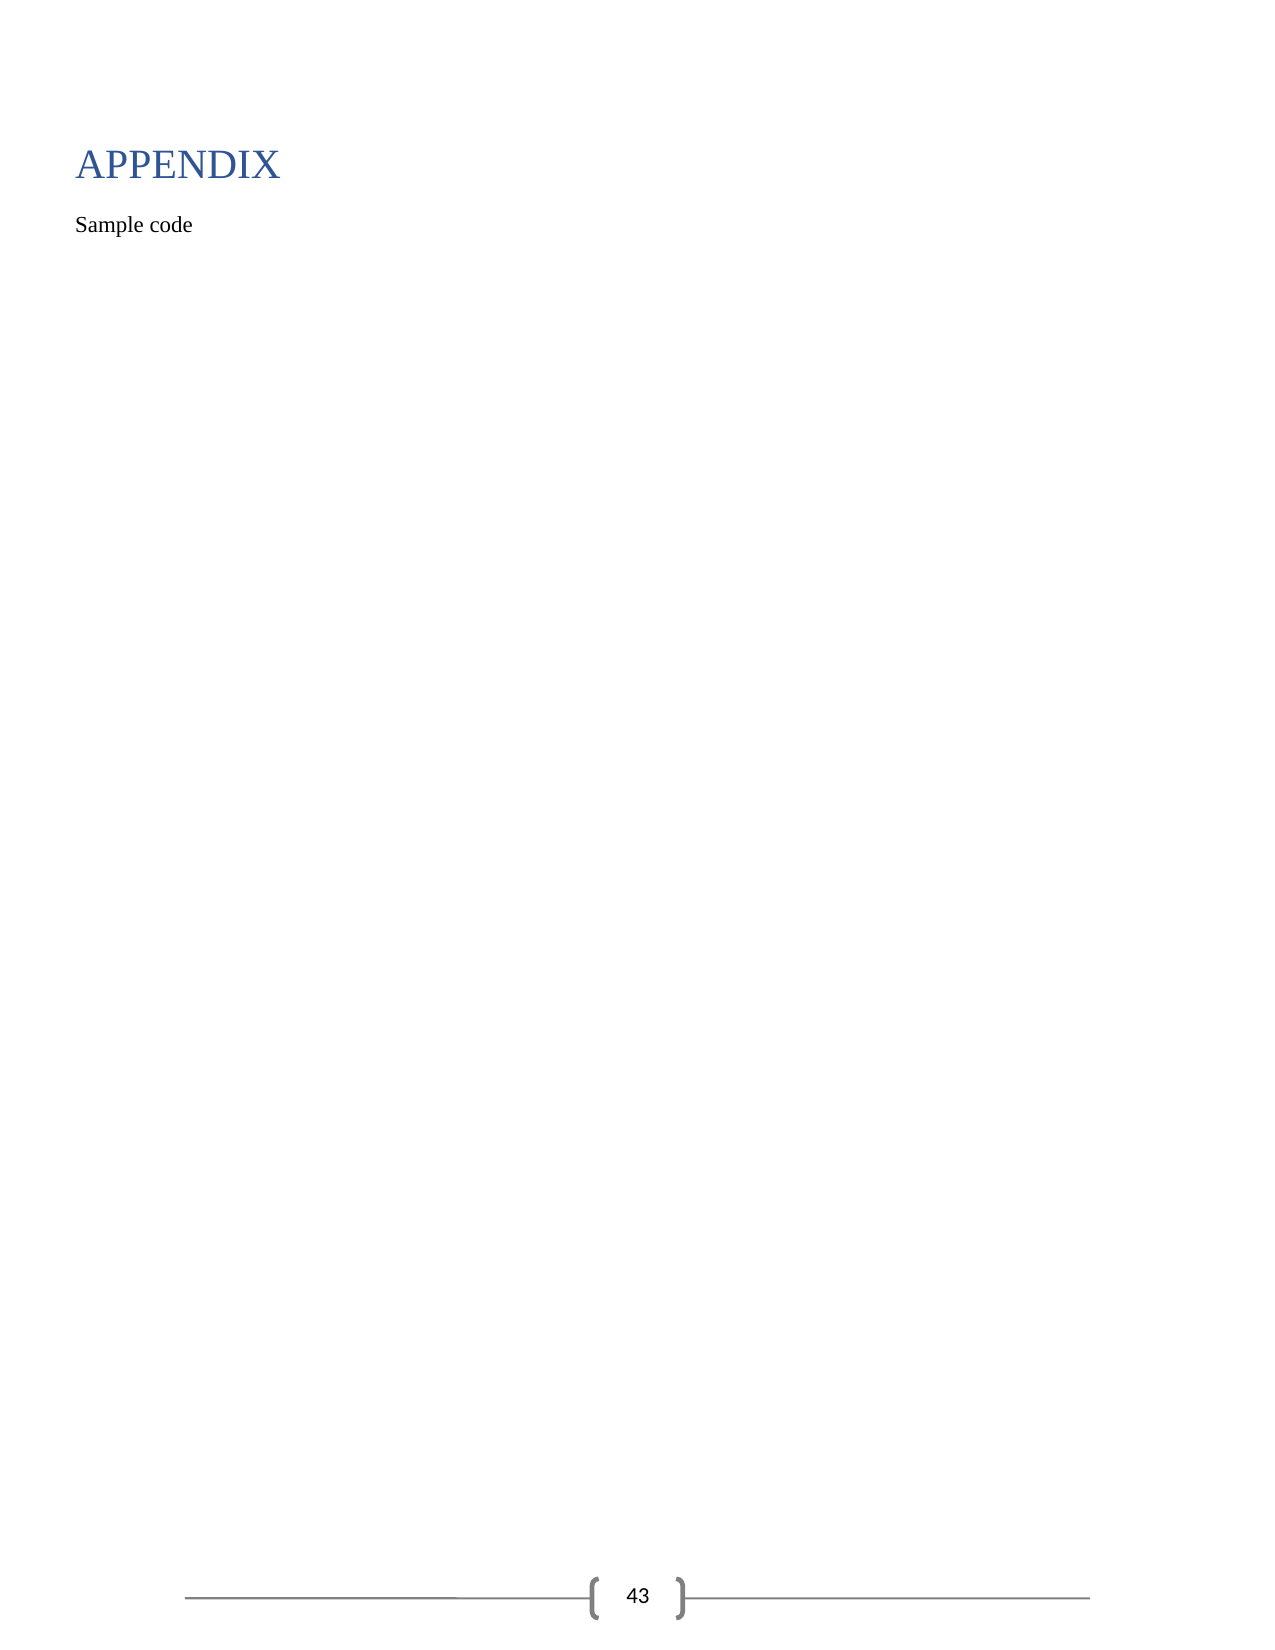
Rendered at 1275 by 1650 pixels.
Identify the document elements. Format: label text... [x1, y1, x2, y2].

text Sample code [75, 211, 1200, 238]
subtitle APPENDIX [75, 139, 1200, 187]
